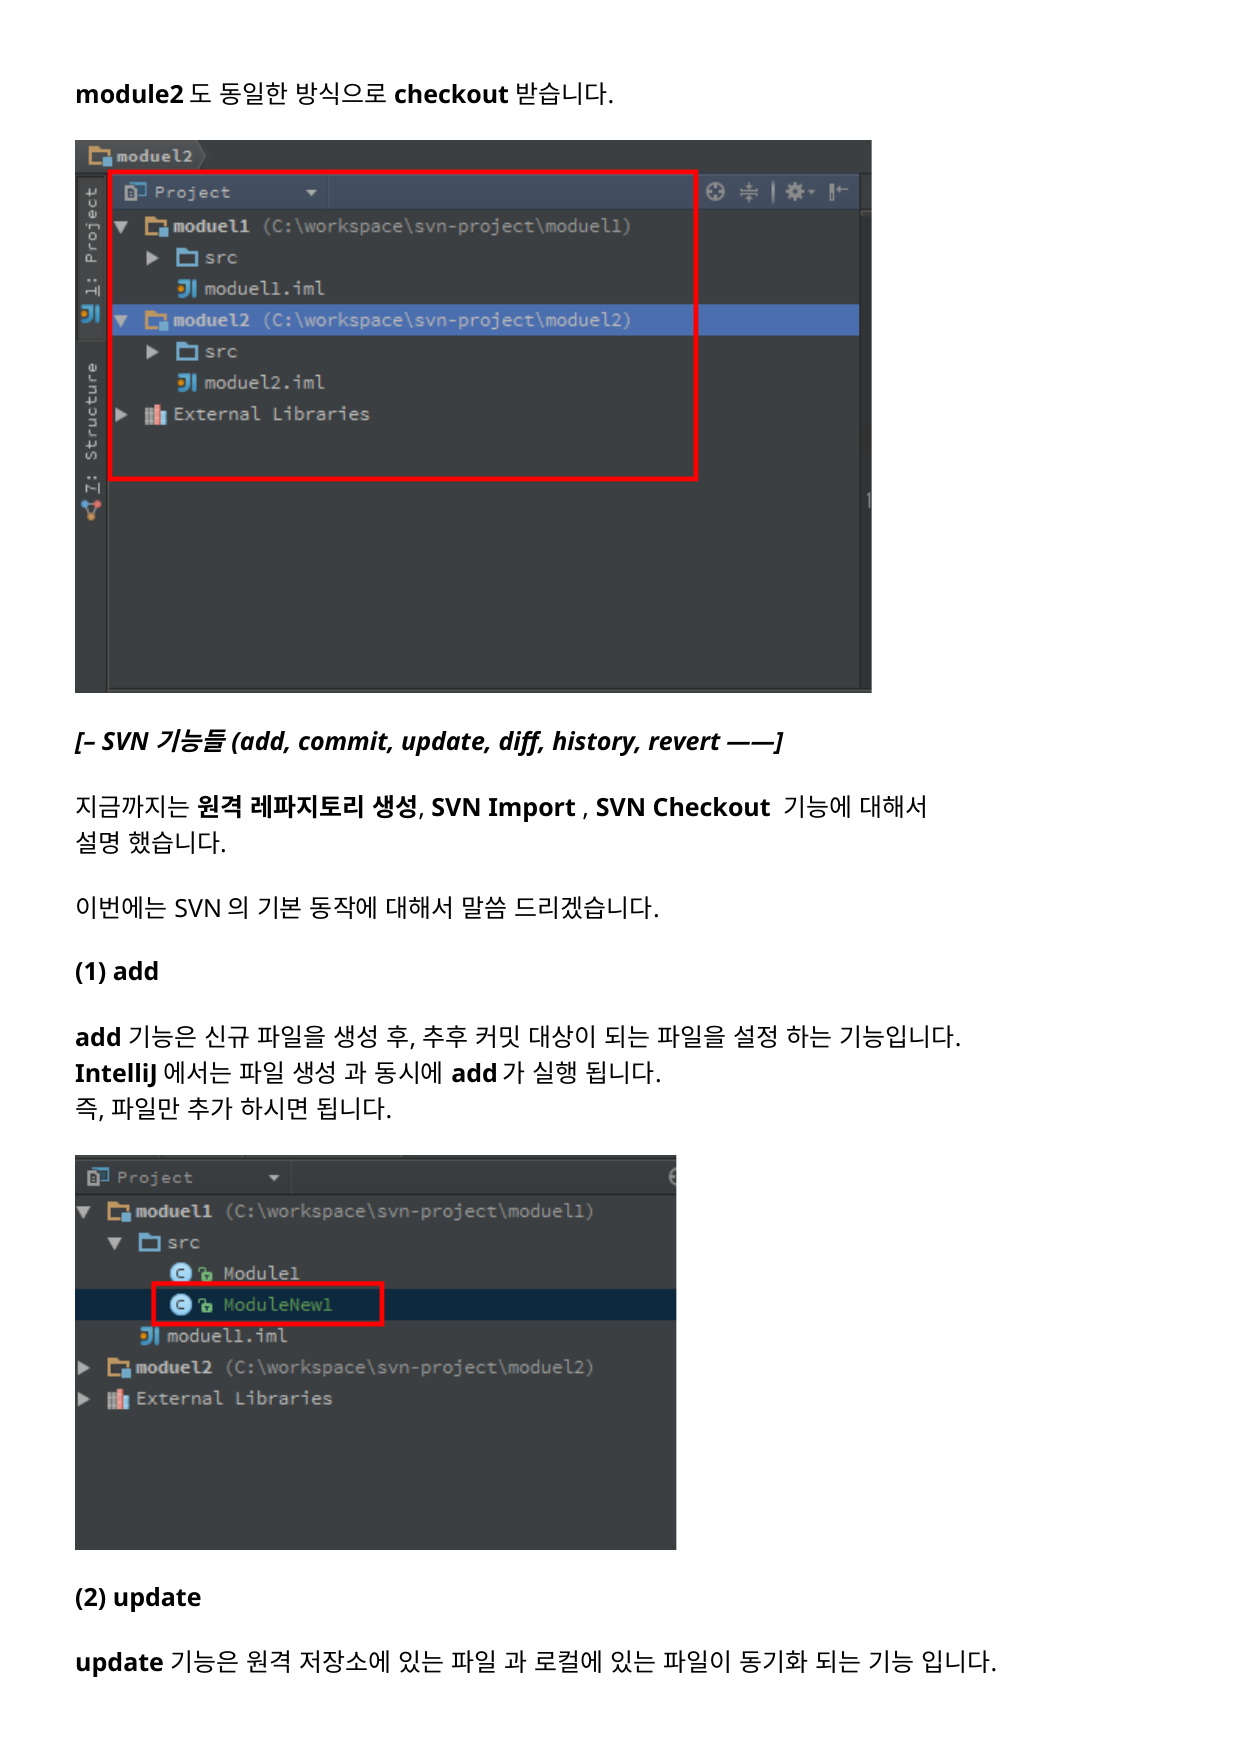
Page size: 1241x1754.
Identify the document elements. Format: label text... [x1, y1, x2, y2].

text [– SVN 기능들 (add, commit, update, diff, history, revert ——] [75, 722, 1165, 758]
text (2) update [75, 1579, 1165, 1613]
picture [75, 1155, 677, 1550]
text 이번에는 SVN의 기본 동작에 대해서 말씀 드리겠습니다. [75, 889, 1165, 925]
picture [75, 140, 872, 693]
text module2도 동일한 방식으로 checkout 받습니다. [75, 75, 1165, 111]
text update 기능은 원격 저장소에 있는 파일 과 로컬에 있는 파일이 동기화 되는 기능 입니다. [75, 1642, 1165, 1679]
text (1) add [75, 954, 1165, 988]
text 지금까지는 원격 레파지토리 생성, SVN Import , SVN Checkout 기능에 대해서 설명 했습니다. [75, 787, 1165, 859]
text add 기능은 신규 파일을 생성 후, 추후 커밋 대상이 되는 파일을 설정 하는 기능입니다. IntelliJ에서는 파일 생성 과 동시에 add가 실행 됩니다. 즉, 파일만 추가 하시면 됩니다. [75, 1017, 1165, 1126]
